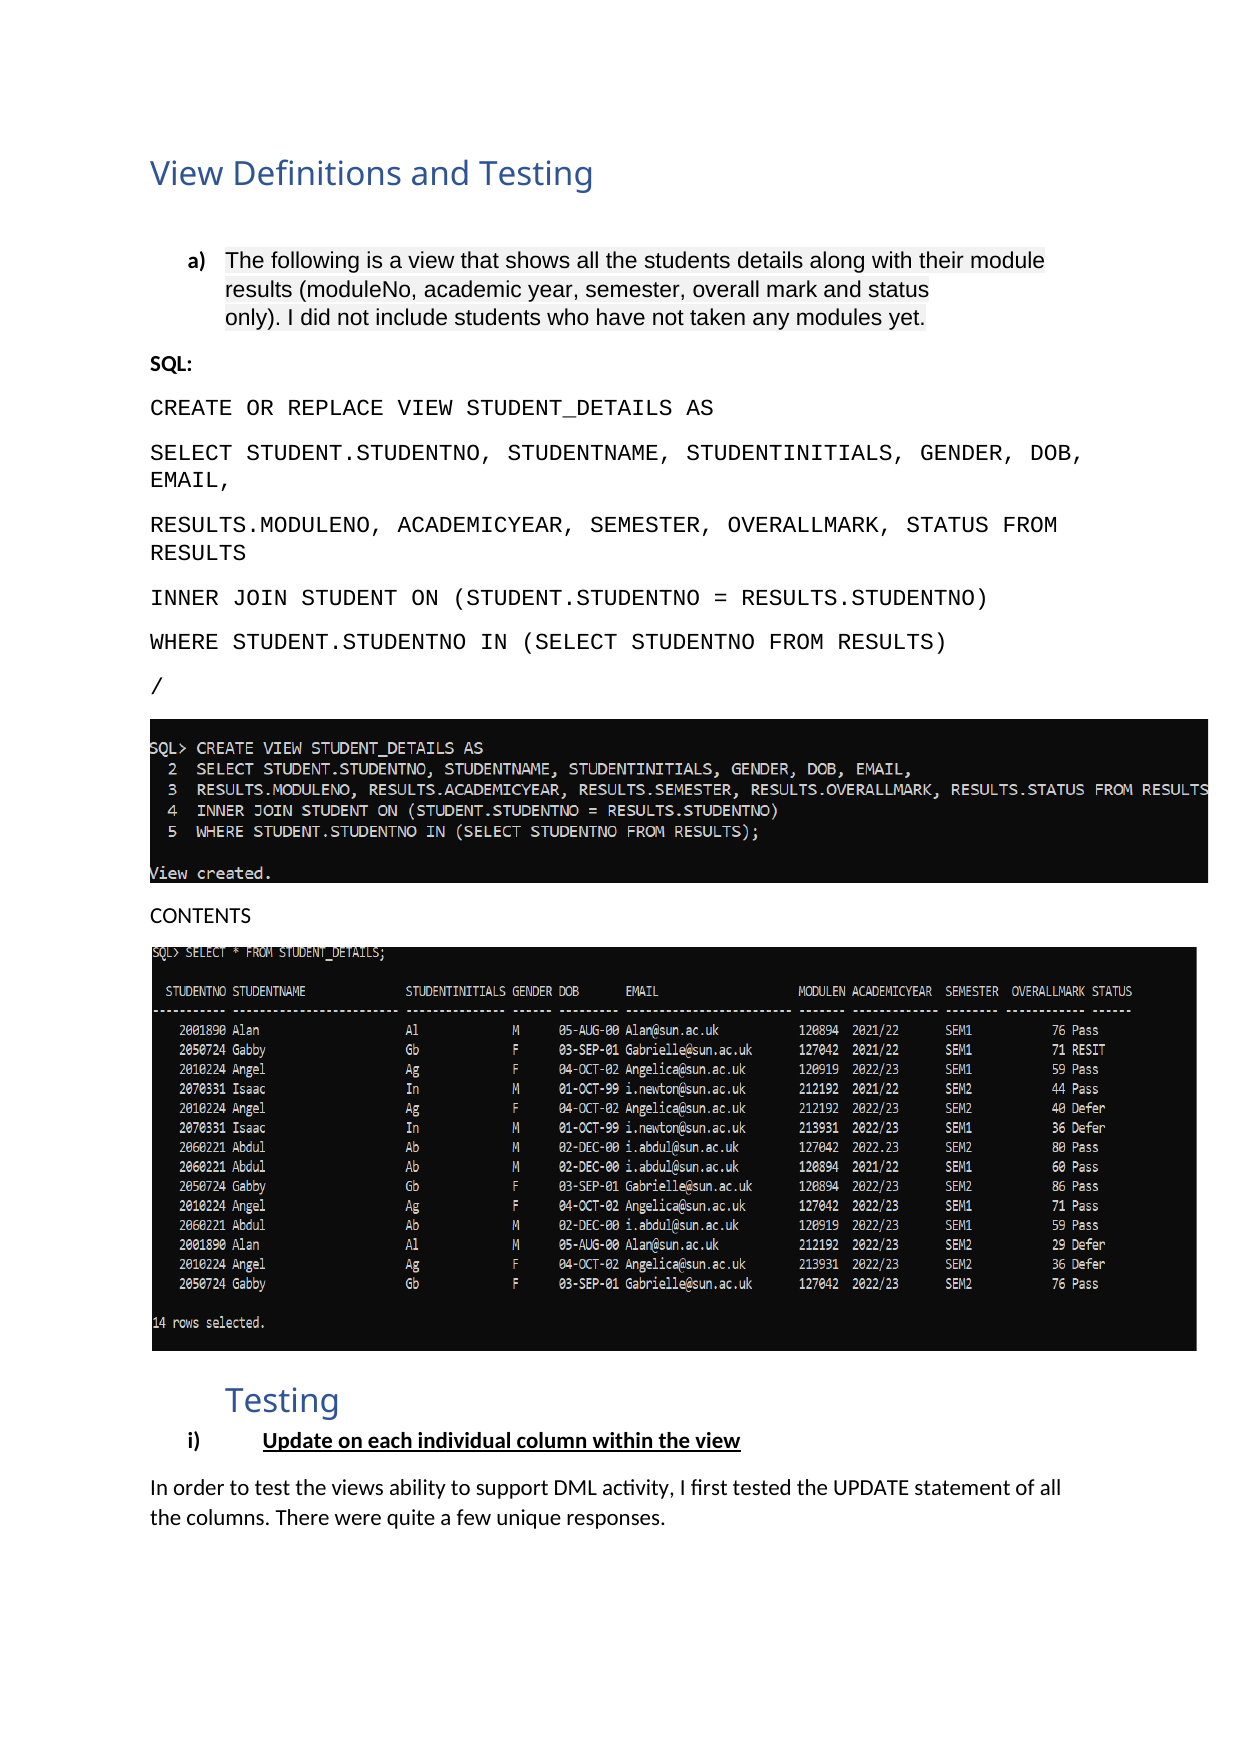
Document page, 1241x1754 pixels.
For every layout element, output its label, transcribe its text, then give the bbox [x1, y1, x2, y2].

subtitle Testing [150, 1377, 1090, 1423]
subtitle View Definitions and Testing [150, 150, 1090, 195]
text SQL: [150, 349, 1090, 377]
list Update on each individual column within the view [187, 1426, 1090, 1454]
picture [152, 947, 1197, 1351]
text WHERE STUDENT.STUDENTNO IN (SELECT STUDENTNO FROM RESULTS) [150, 631, 1090, 656]
picture [150, 719, 1209, 883]
text RESULTS.MODULENO, ACADEMICYEAR, SEMESTER, OVERALLMARK, STATUS FROM RESULTS [150, 513, 1090, 567]
text CREATE OR REPLACE VIEW STUDENT_DETAILS AS [150, 396, 1090, 422]
text / [150, 675, 1090, 701]
list The following is a view that shows all the students details along with their module results (moduleNo, academic year, semester, overall mark and status only). I did not include students who have not taken any modules yet. [187, 246, 1090, 331]
text In order to test the views ability to support DML activity, I first tested the UPDATE statement of all the columns. There were quite a few unique responses. [150, 1473, 1090, 1531]
text SELECT STUDENT.STUDENTNO, STUDENTNAME, STUDENTINITIALS, GENDER, DOB, EMAIL, [150, 441, 1090, 495]
text INNER JOIN STUDENT ON (STUDENT.STUDENTNO = RESULTS.STUDENTNO) [150, 586, 1090, 612]
text CONTENTS [150, 901, 1090, 929]
